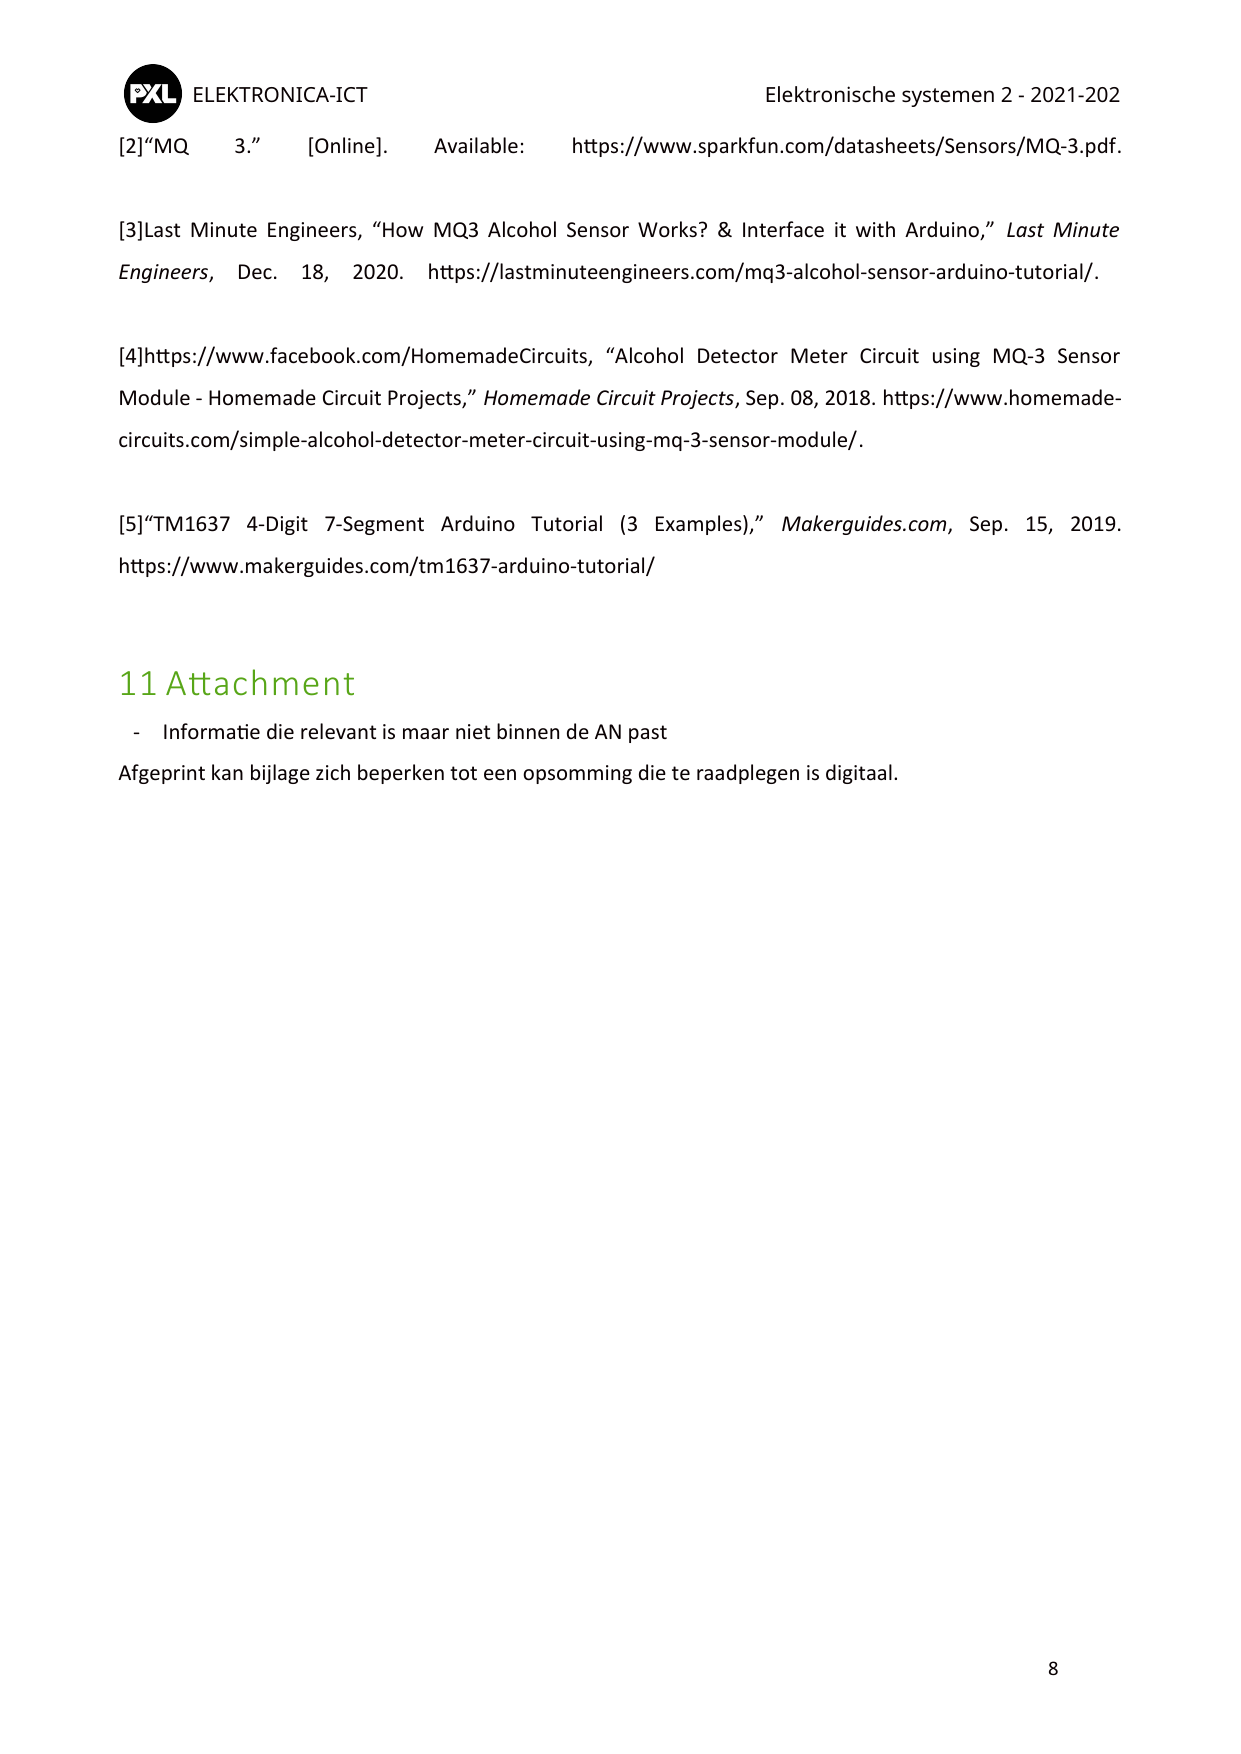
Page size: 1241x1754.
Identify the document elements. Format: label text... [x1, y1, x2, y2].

list Informatie die relevant is maar niet binnen de AN past [133, 717, 1122, 745]
text Afgeprint kan bijlage zich beperken tot een opsomming die te raadplegen is digitaal. [118, 758, 1122, 786]
picture [118, 59, 188, 129]
